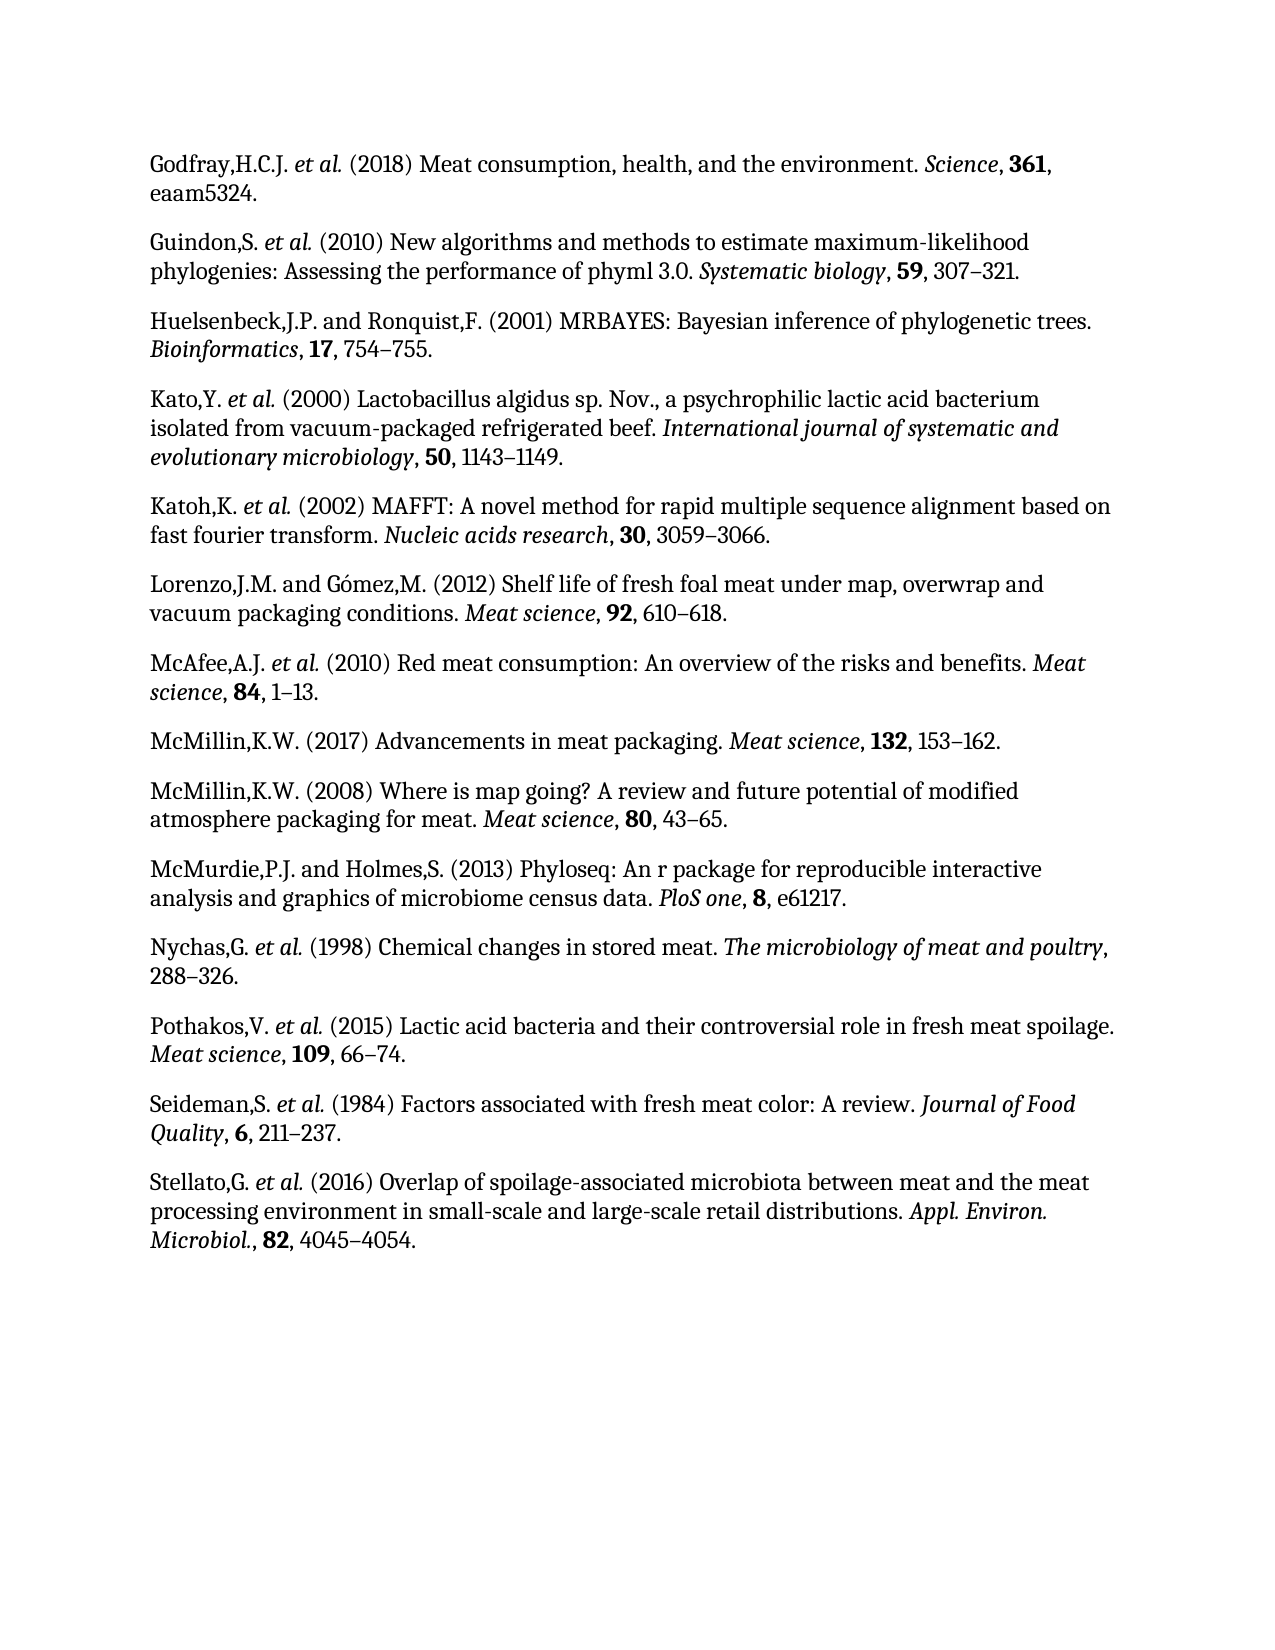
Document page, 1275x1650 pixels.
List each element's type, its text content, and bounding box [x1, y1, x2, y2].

text Nychas,G. et al. (1998) Chemical changes in stored meat. The microbiology of meat and poultry, 288–326. [150, 933, 1125, 991]
text Huelsenbeck,J.P. and Ronquist,F. (2001) MRBAYES: Bayesian inference of phylogenetic trees. Bioinformatics, 17, 754–755. [150, 307, 1125, 364]
text Katoh,K. et al. (2002) MAFFT: A novel method for rapid multiple sequence alignment based on fast fourier transform. Nucleic acids research, 30, 3059–3066. [150, 492, 1125, 549]
text Stellato,G. et al. (2016) Overlap of spoilage-associated microbiota between meat and the meat processing environment in small-scale and large-scale retail distributions. Appl. Environ. Microbiol., 82, 4045–4054. [150, 1168, 1125, 1254]
text Godfray,H.C.J. et al. (2018) Meat consumption, health, and the environment. Science, 361, eaam5324. [150, 150, 1125, 207]
text Pothakos,V. et al. (2015) Lactic acid bacteria and their controversial role in fresh meat spoilage. Meat science, 109, 66–74. [150, 1012, 1125, 1069]
text Lorenzo,J.M. and Gómez,M. (2012) Shelf life of fresh foal meat under map, overwrap and vacuum packaging conditions. Meat science, 92, 610–618. [150, 570, 1125, 628]
text Kato,Y. et al. (2000) Lactobacillus algidus sp. Nov., a psychrophilic lactic acid bacterium isolated from vacuum-packaged refrigerated beef. International journal of systematic and evolutionary microbiology, 50, 1143–1149. [150, 385, 1125, 471]
text McMurdie,P.J. and Holmes,S. (2013) Phyloseq: An r package for reproducible interactive analysis and graphics of microbiome census data. PloS one, 8, e61217. [150, 855, 1125, 912]
text McMillin,K.W. (2008) Where is map going? A review and future potential of modified atmosphere packaging for meat. Meat science, 80, 43–65. [150, 777, 1125, 834]
text Guindon,S. et al. (2010) New algorithms and methods to estimate maximum-likelihood phylogenies: Assessing the performance of phyml 3.0. Systematic biology, 59, 307–321. [150, 228, 1125, 286]
text McAfee,A.J. et al. (2010) Red meat consumption: An overview of the risks and benefits. Meat science, 84, 1–13. [150, 649, 1125, 706]
text Seideman,S. et al. (1984) Factors associated with fresh meat color: A review. Journal of Food Quality, 6, 211–237. [150, 1090, 1125, 1147]
text McMillin,K.W. (2017) Advancements in meat packaging. Meat science, 132, 153–162. [150, 727, 1125, 756]
